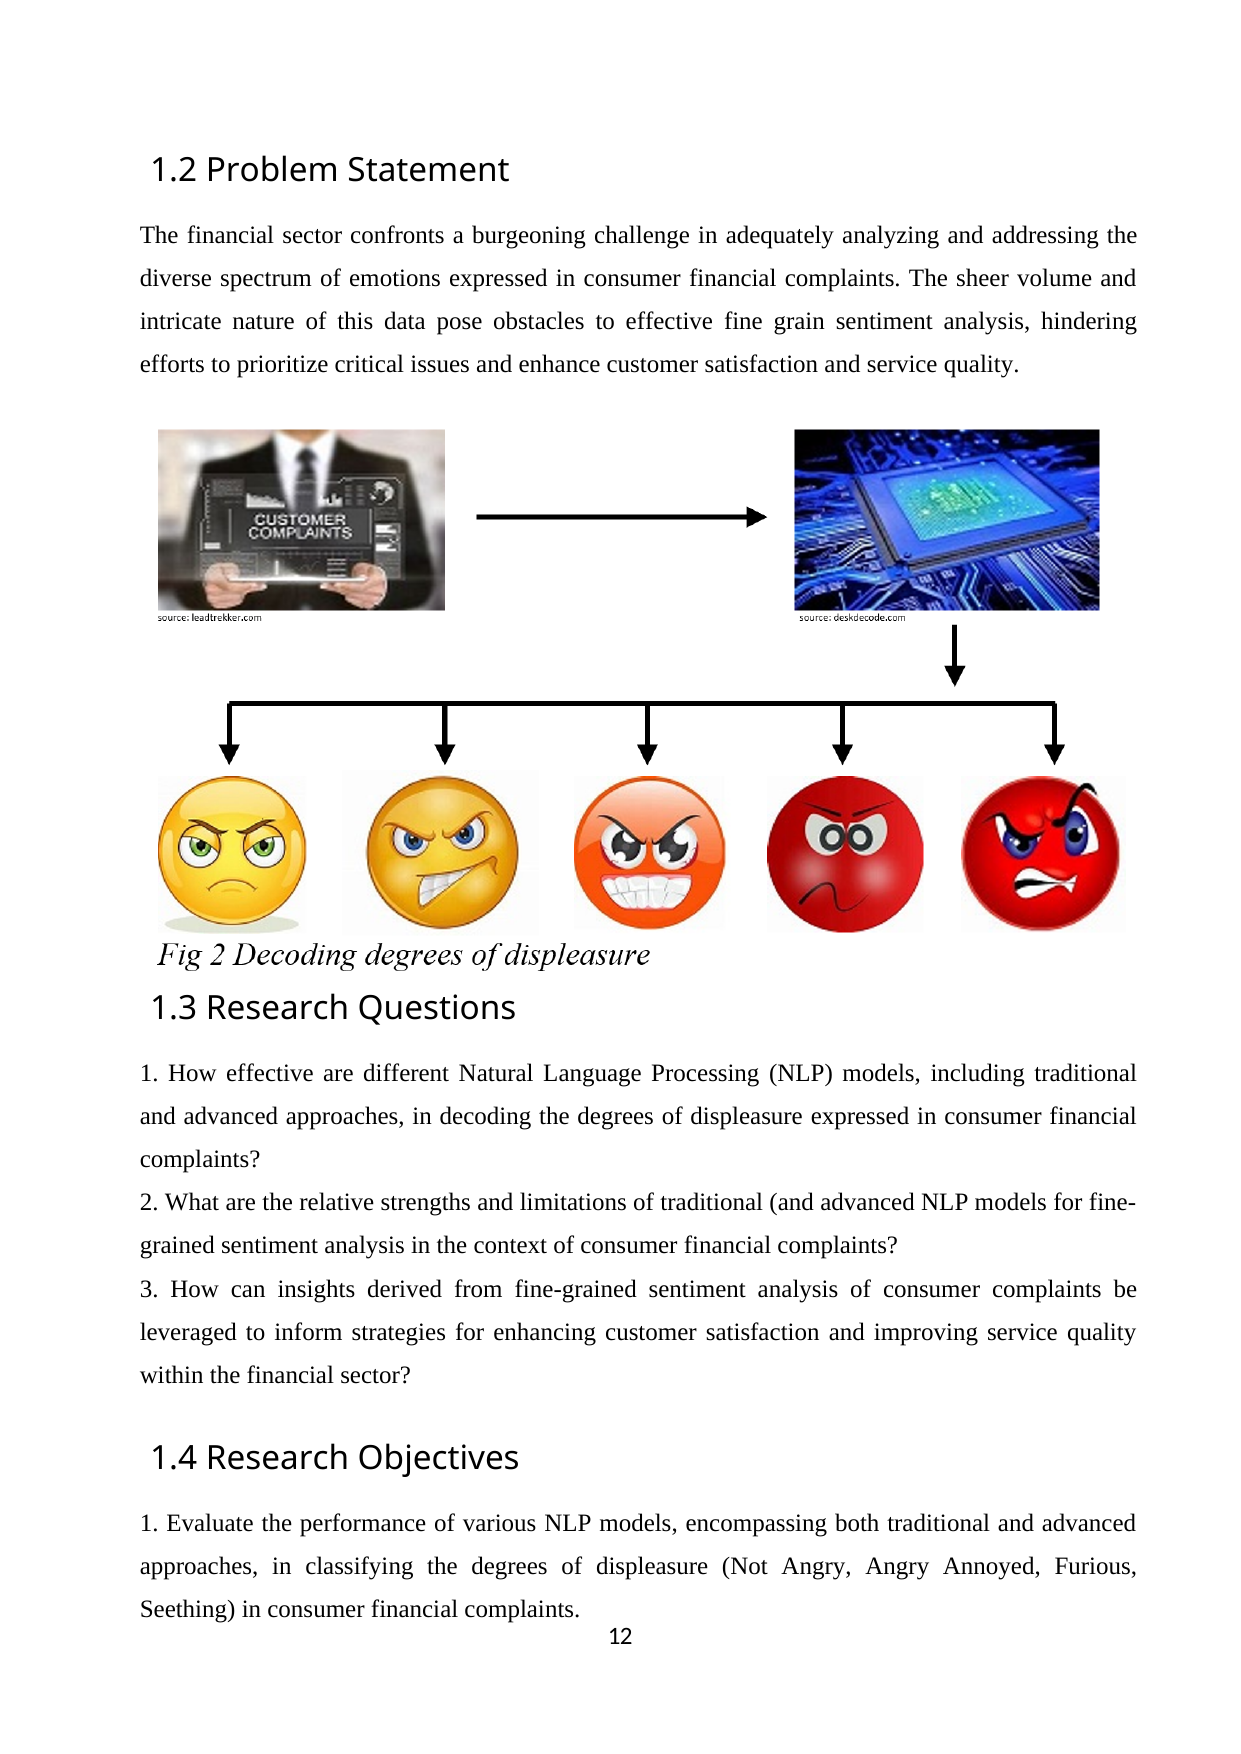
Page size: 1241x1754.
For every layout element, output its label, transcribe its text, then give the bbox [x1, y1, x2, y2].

subtitle 1.2 Problem Statement [150, 146, 1138, 191]
text 1. How effective are different Natural Language Processing (NLP) models, including traditional and advanced approaches, in decoding the degrees of displeasure expressed in consumer financial complaints? [139, 1058, 1138, 1173]
text 1. Evaluate the performance of various NLP models, encompassing both traditional and advanced approaches, in classifying the degrees of displeasure (Not Angry, Angry Annoyed, Furious, Seething) in consumer financial complaints. [139, 1508, 1138, 1623]
text The financial sector confronts a burgeoning challenge in adequately analyzing and addressing the diverse spectrum of emotions expressed in consumer financial complaints. The sheer volume and intricate nature of this data pose obstacles to effective fine grain sentiment analysis, hindering efforts to prioritize critical issues and enhance customer satisfaction and service quality. [139, 220, 1138, 378]
text 2. What are the relative strengths and limitations of traditional (and advanced NLP models for fine-grained sentiment analysis in the context of consumer financial complaints? [139, 1187, 1138, 1259]
subtitle 1.4 Research Objectives [150, 1434, 1138, 1479]
text 3. How can insights derived from fine-grained sentiment analysis of consumer complaints be leveraged to inform strategies for enhancing customer satisfaction and improving service quality within the financial sector? [139, 1274, 1138, 1389]
subtitle 1.3 Research Questions [150, 984, 1138, 1029]
picture [139, 421, 1133, 982]
